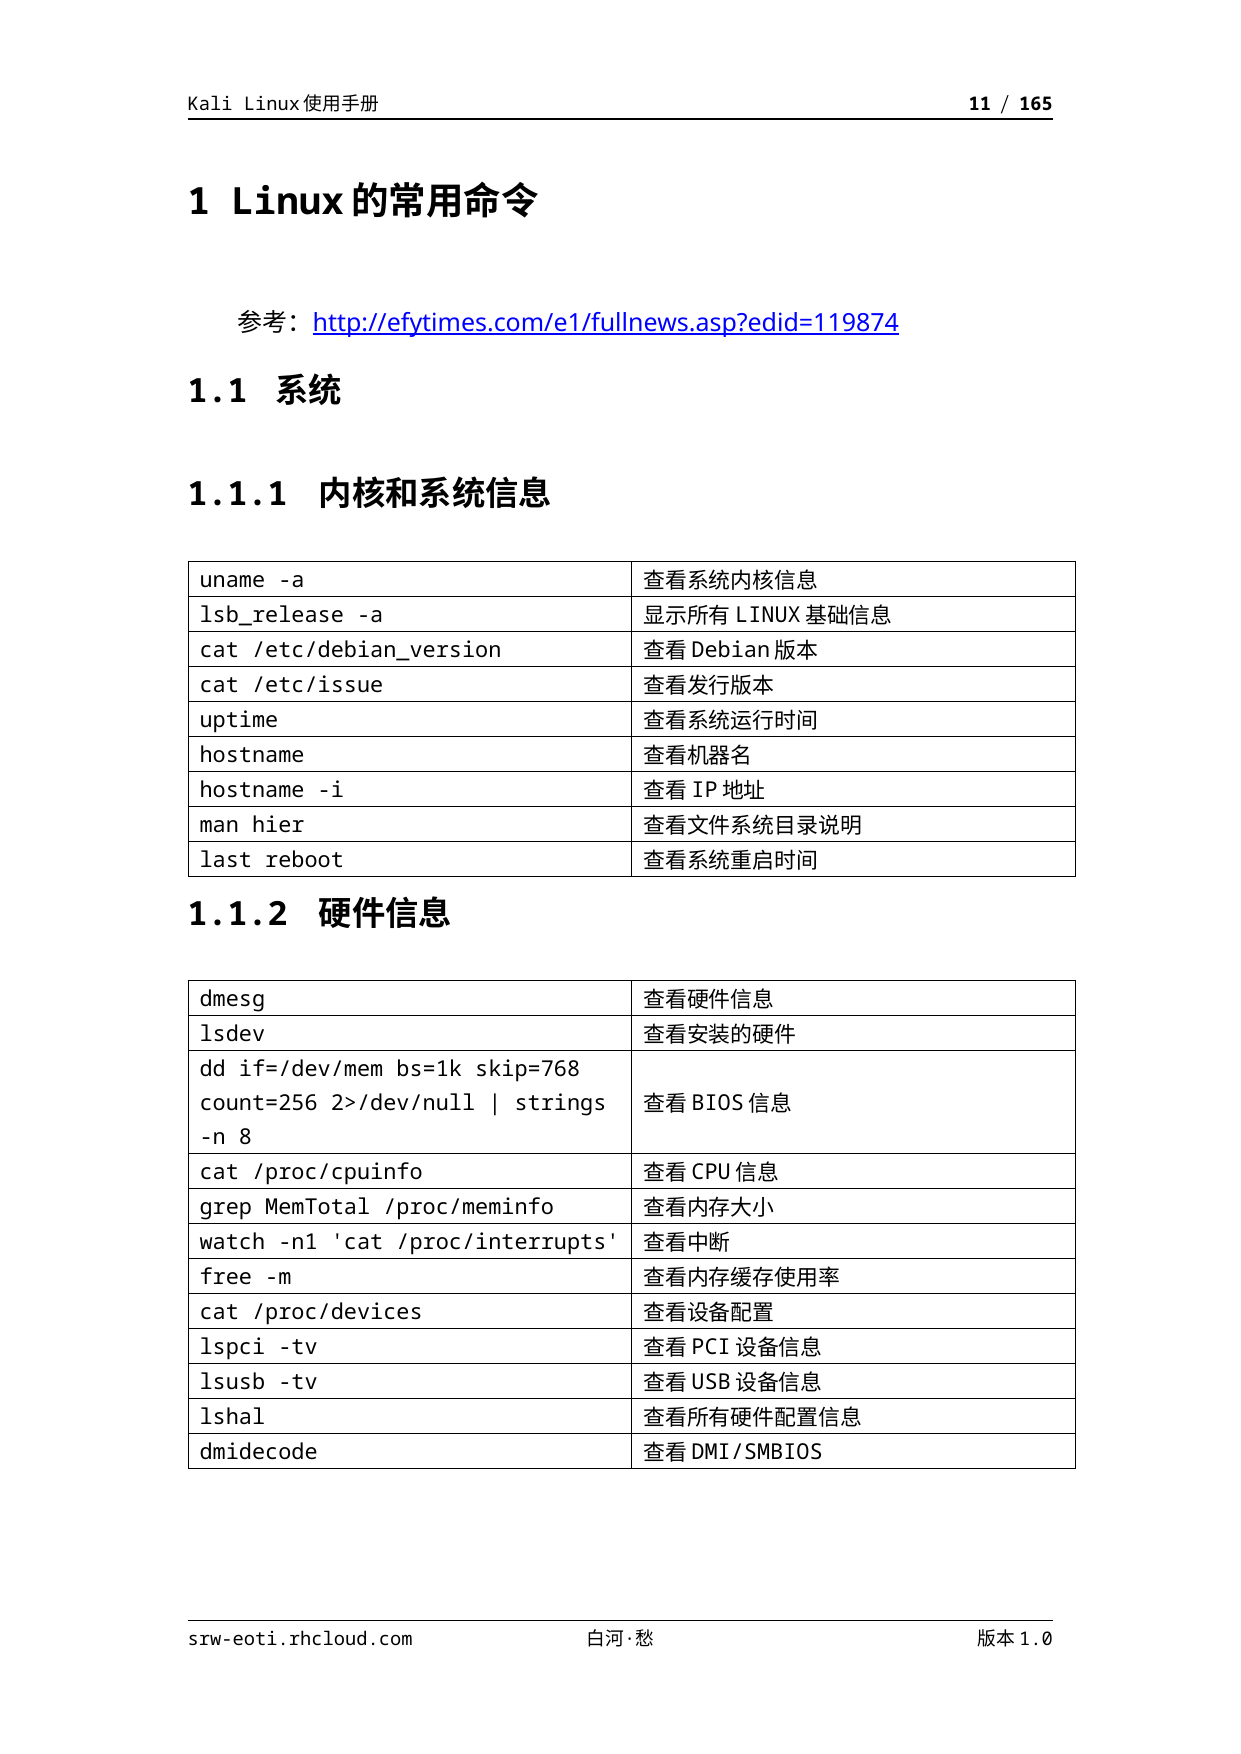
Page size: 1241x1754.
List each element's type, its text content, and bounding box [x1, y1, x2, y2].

subtitle 内核和系统信息 [187, 457, 1053, 525]
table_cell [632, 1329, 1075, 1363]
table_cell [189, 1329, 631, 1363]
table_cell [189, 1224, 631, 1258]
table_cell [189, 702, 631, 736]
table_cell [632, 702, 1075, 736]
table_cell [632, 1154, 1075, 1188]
text 参考：http://efytimes.com/e1/fullnews.asp?edid=119874 [187, 286, 1053, 354]
subtitle Linux的常用命令 [187, 164, 1053, 232]
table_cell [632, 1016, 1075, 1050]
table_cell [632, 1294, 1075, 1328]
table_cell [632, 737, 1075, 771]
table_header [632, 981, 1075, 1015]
subtitle 系统 [187, 354, 1053, 422]
subtitle 硬件信息 [187, 877, 1053, 944]
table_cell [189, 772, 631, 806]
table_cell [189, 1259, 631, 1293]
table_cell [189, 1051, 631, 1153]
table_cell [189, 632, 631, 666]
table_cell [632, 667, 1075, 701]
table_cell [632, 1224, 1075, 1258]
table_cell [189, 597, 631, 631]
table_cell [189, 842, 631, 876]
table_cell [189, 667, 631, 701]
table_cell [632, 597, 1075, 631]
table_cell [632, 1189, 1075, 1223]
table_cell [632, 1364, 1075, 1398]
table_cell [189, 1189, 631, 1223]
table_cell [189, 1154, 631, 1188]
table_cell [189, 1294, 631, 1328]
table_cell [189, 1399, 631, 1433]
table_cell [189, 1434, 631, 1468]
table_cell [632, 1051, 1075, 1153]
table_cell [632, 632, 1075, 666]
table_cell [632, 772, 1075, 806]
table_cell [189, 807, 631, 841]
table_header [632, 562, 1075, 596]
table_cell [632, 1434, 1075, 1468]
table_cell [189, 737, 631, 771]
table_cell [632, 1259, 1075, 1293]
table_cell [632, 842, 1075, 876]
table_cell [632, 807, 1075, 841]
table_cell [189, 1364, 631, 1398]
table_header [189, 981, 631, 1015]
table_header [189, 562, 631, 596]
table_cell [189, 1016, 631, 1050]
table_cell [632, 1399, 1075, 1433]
